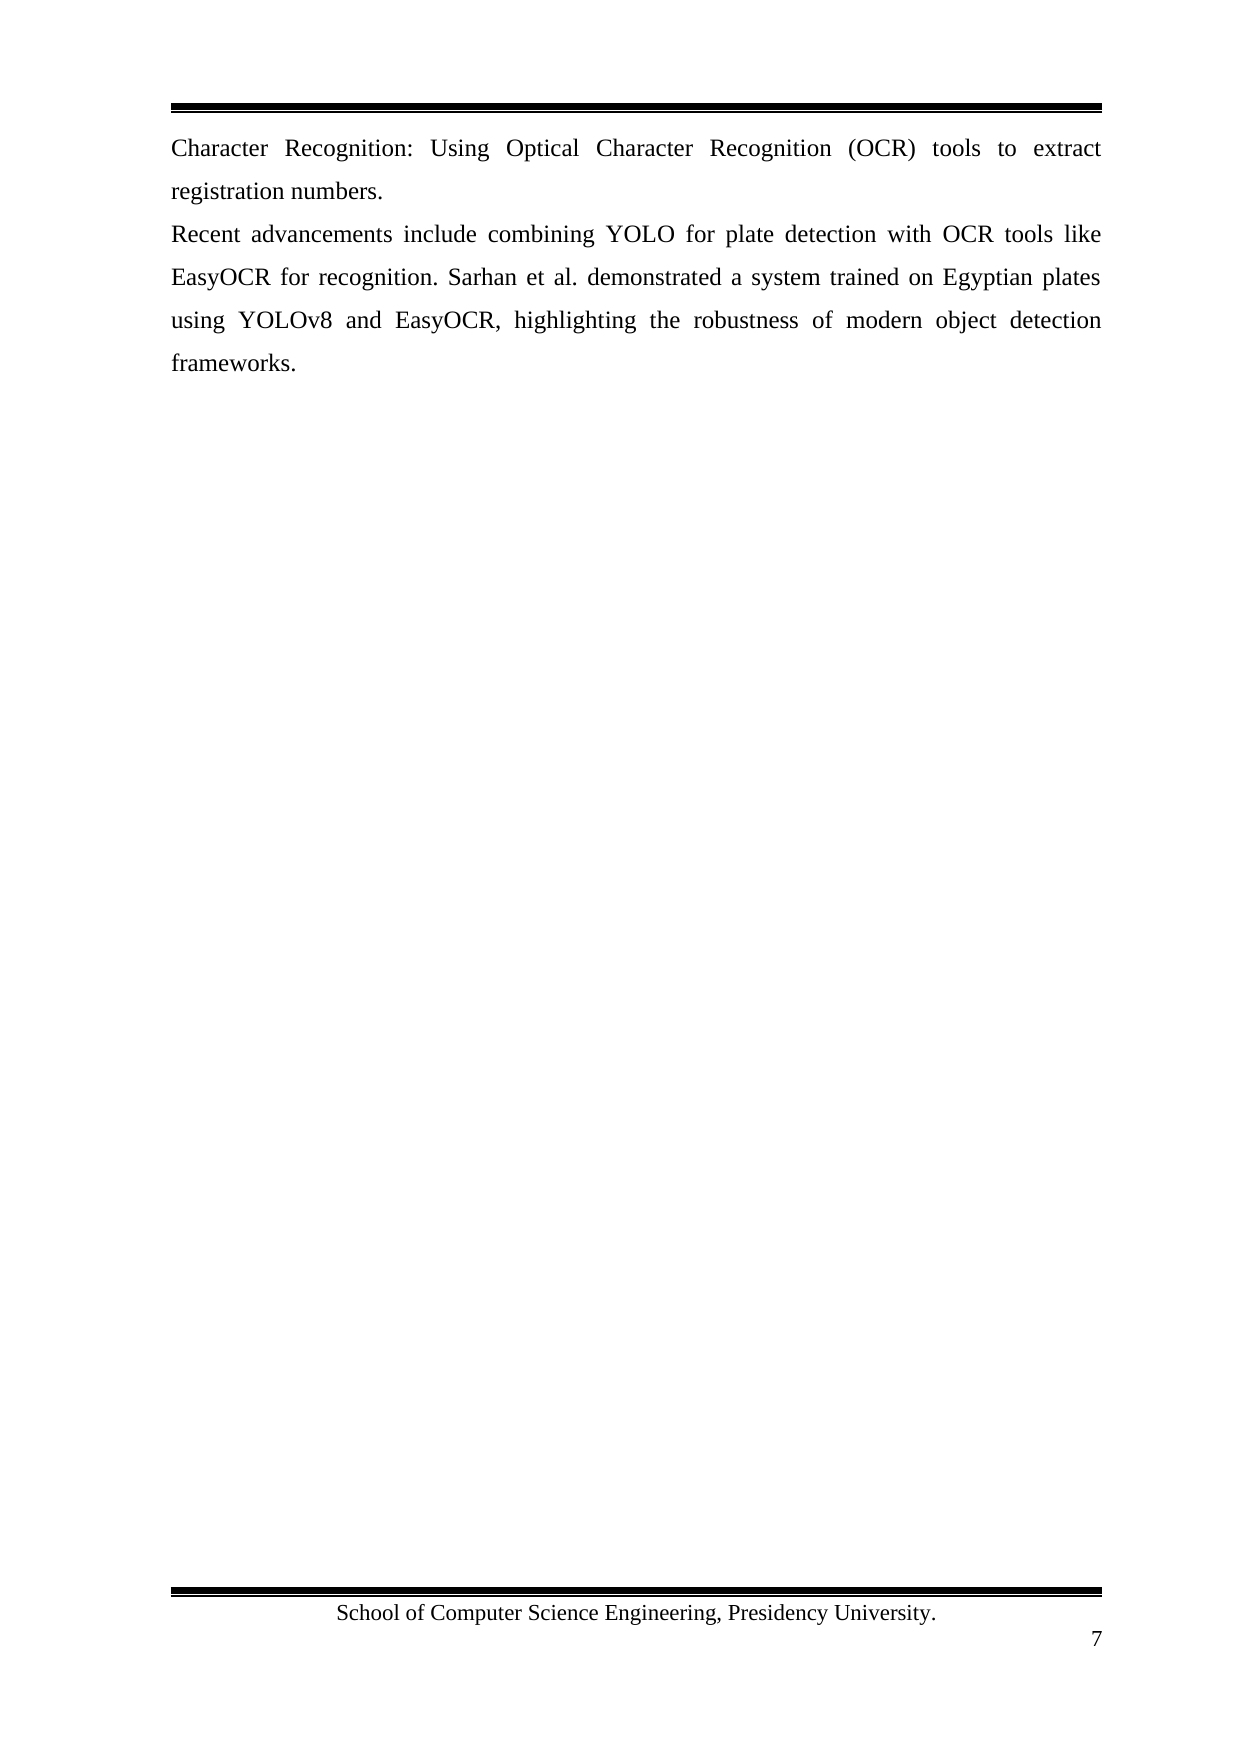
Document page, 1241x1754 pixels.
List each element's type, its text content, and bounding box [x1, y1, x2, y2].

text Character Recognition: Using Optical Character Recognition (OCR) tools to extract registration numbers. [171, 133, 1102, 205]
text Recent advancements include combining YOLO for plate detection with OCR tools like EasyOCR for recognition. Sarhan et al. demonstrated a system trained on Egyptian plates using YOLOv8 and EasyOCR, highlighting the robustness of modern object detection frameworks. [171, 219, 1102, 377]
